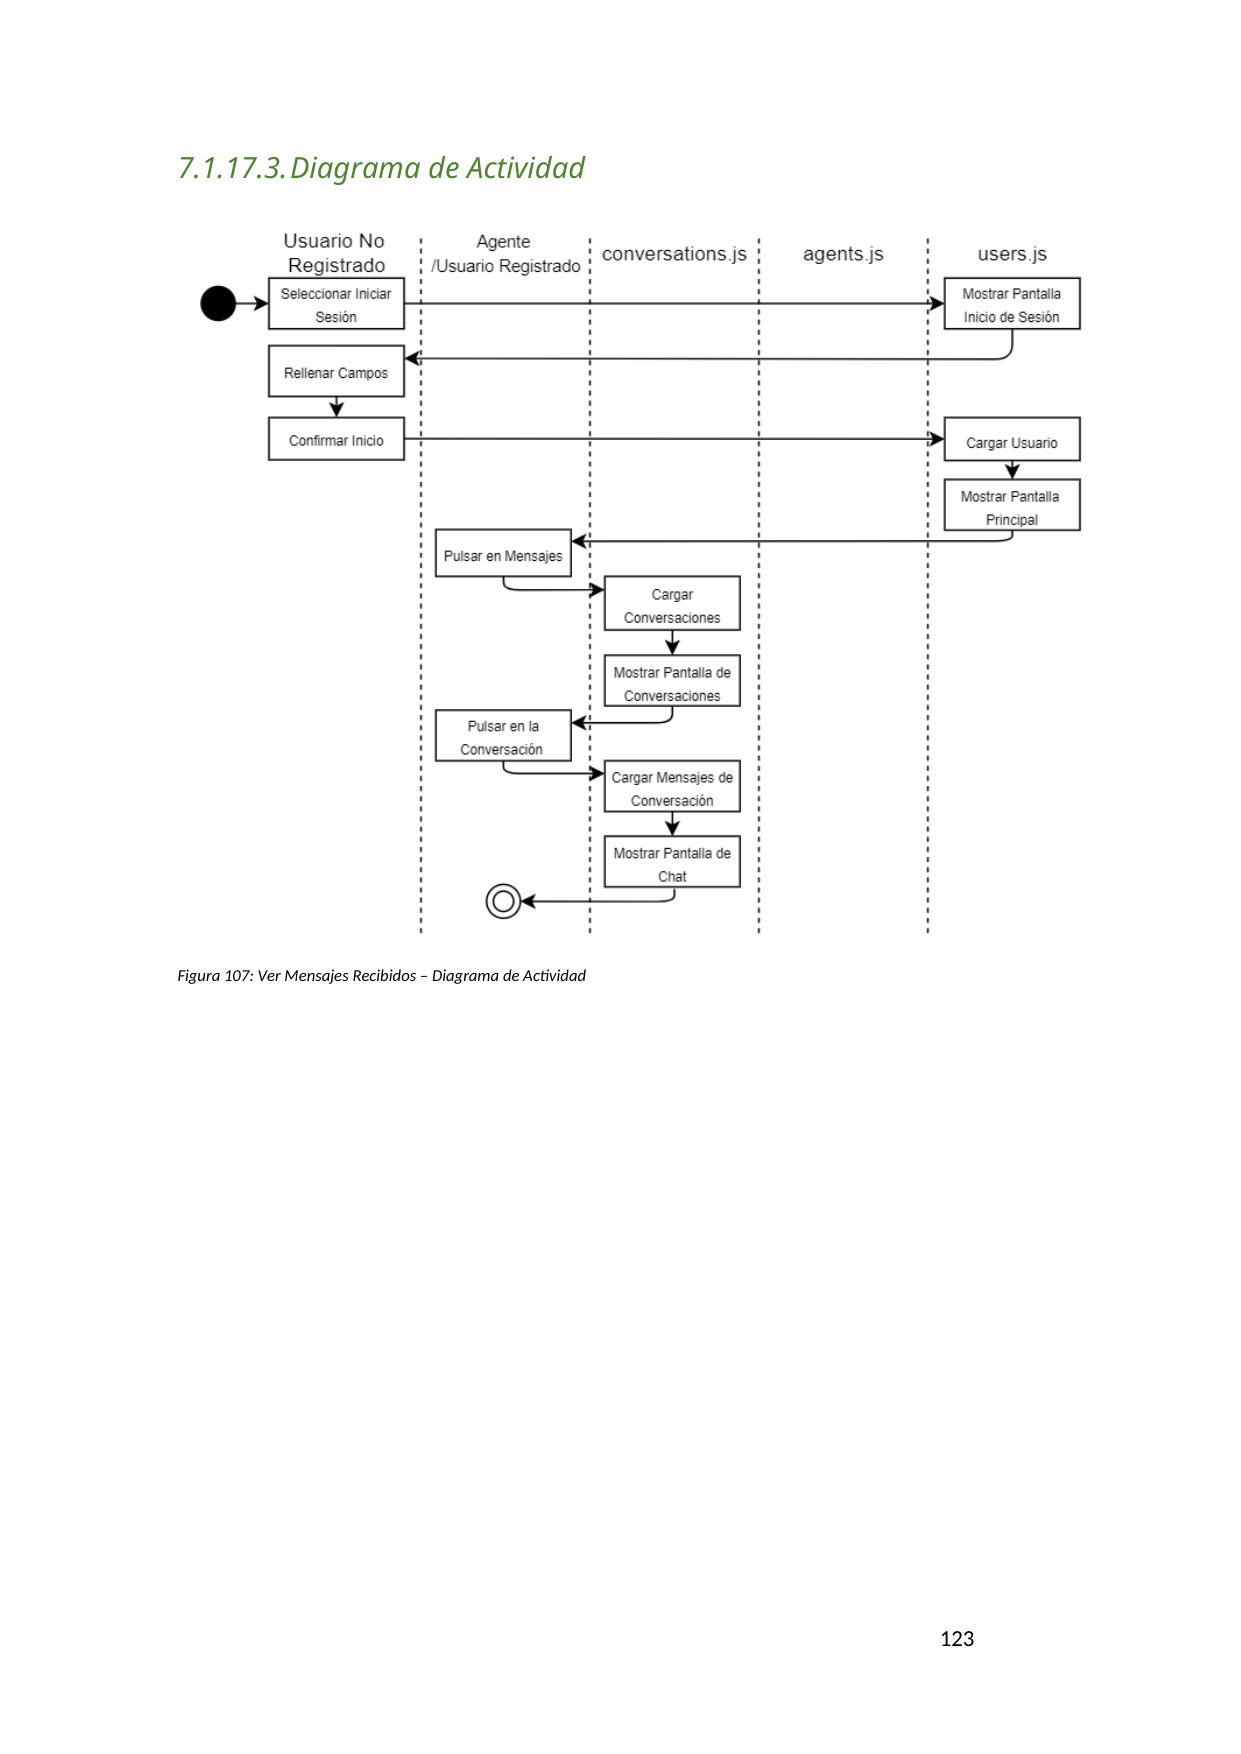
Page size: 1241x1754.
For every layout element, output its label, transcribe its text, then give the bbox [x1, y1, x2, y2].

picture [177, 215, 1087, 947]
subtitle Diagrama de Actividad [177, 148, 974, 187]
text Figura 107: Ver Mensajes Recibidos – Diagrama de Actividad [177, 966, 974, 986]
